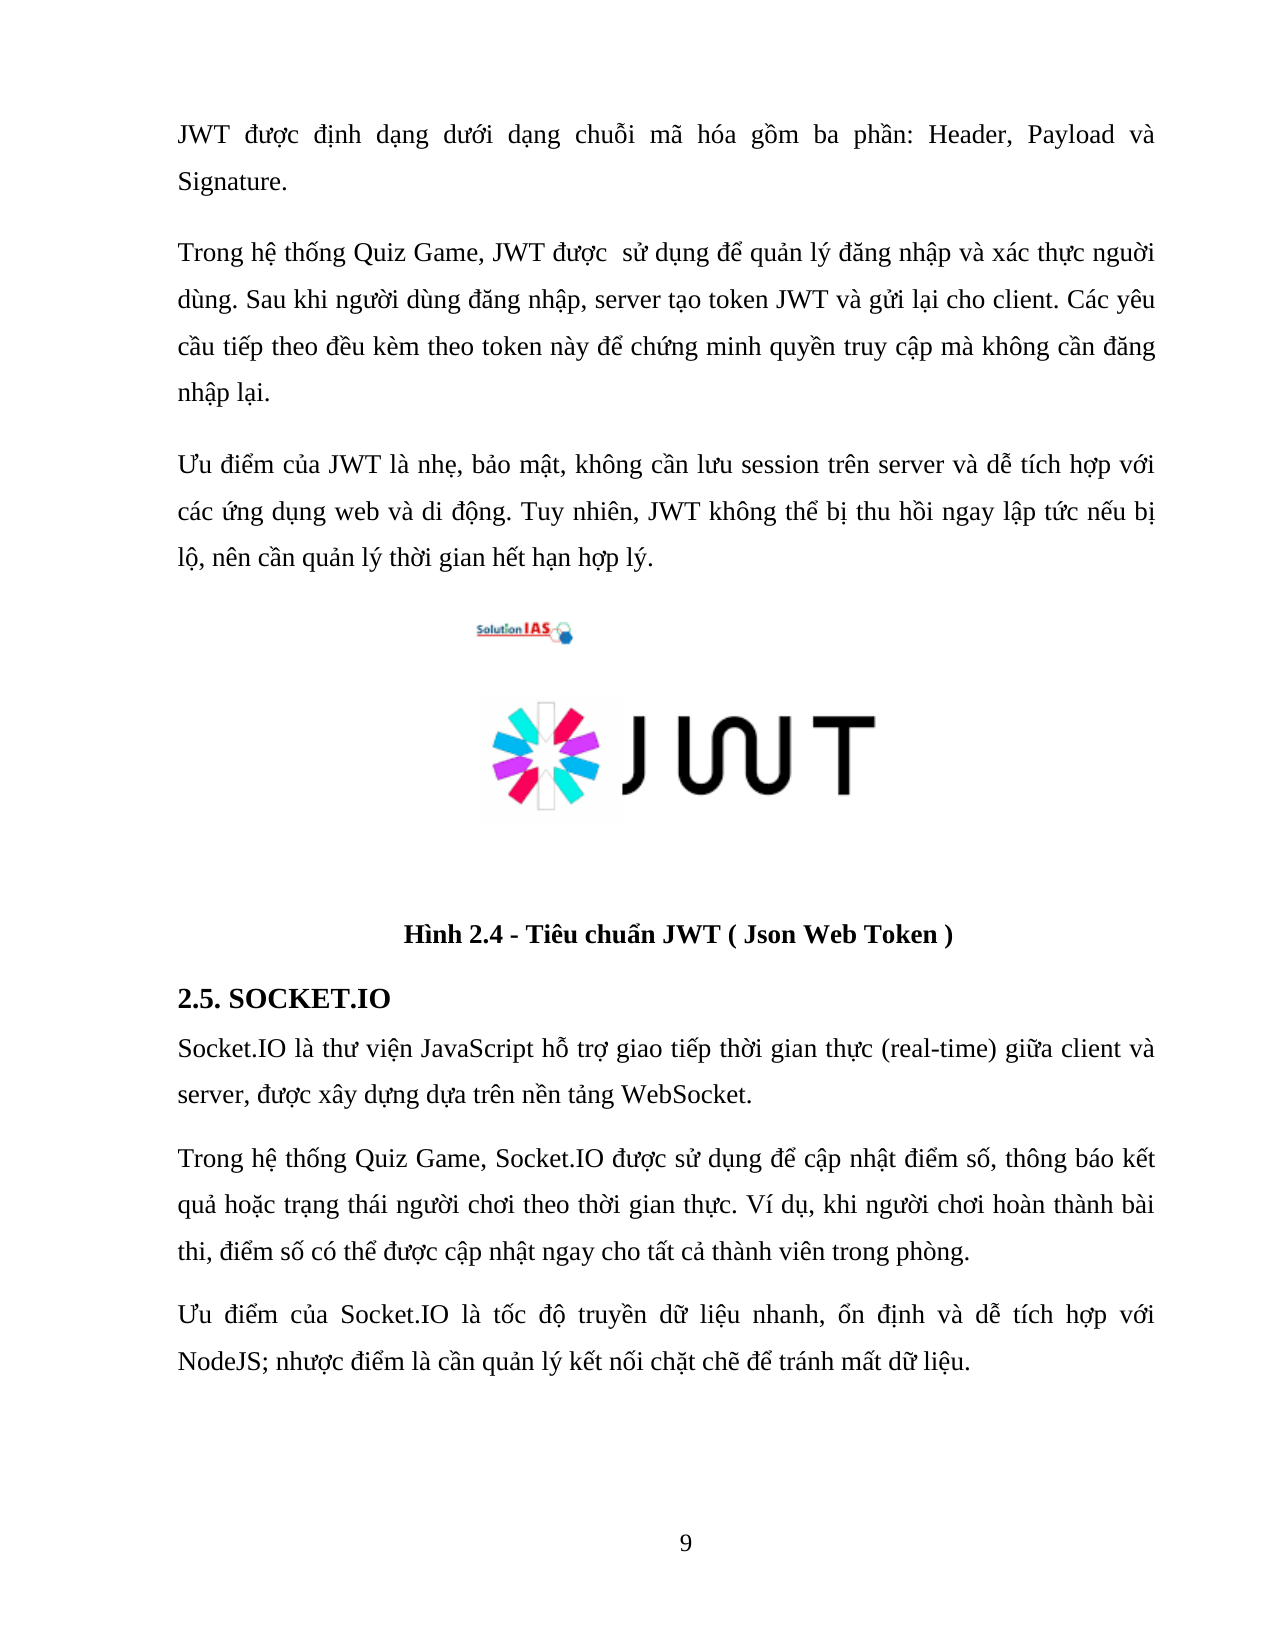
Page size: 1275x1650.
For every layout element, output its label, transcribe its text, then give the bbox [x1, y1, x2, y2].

text Hình 2.4 - Tiêu chuẩn JWT ( Json Web Token ) [207, 918, 1157, 949]
text Trong hệ thống Quiz Game, Socket.IO được sử dụng để cập nhật điểm số, thông báo kết quả hoặc trạng thái người chơi theo thời gian thực. Ví dụ, khi người chơi hoàn thành bài thi, điểm số có thể được cập nhật ngay cho tất cả thành viên trong phòng. [177, 1142, 1157, 1266]
text Trong hệ thống Quiz Game, JWT được sử dụng để quản lý đăng nhập và xác thực nguời dùng. Sau khi người dùng đăng nhập, server tạo token JWT và gửi lại cho client. Các yêu cầu tiếp theo đều kèm theo token này để chứng minh quyền truy cập mà không cần đăng nhập lại. [177, 236, 1157, 408]
text Socket.IO là thư viện JavaScript hỗ trợ giao tiếp thời gian thực (real-time) giữa client và server, được xây dựng dựa trên nền tảng WebSocket. [177, 1032, 1157, 1109]
text Ưu điểm của JWT là nhẹ, bảo mật, không cần lưu session trên server và dễ tích hợp với các ứng dụng web và di động. Tuy nhiên, JWT không thể bị thu hồi ngay lập tức nếu bị lộ, nên cần quản lý thời gian hết hạn hợp lý. [177, 448, 1157, 573]
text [177, 118, 1157, 196]
subtitle 2.5. SOCKET.IO [177, 981, 1157, 1015]
text Ưu điểm của Socket.IO là tốc độ truyền dữ liệu nhanh, ổn định và dễ tích hợp với NodeJS; nhược điểm là cần quản lý kết nối chặt chẽ để tránh mất dữ liệu. [177, 1298, 1157, 1376]
picture [471, 613, 901, 900]
